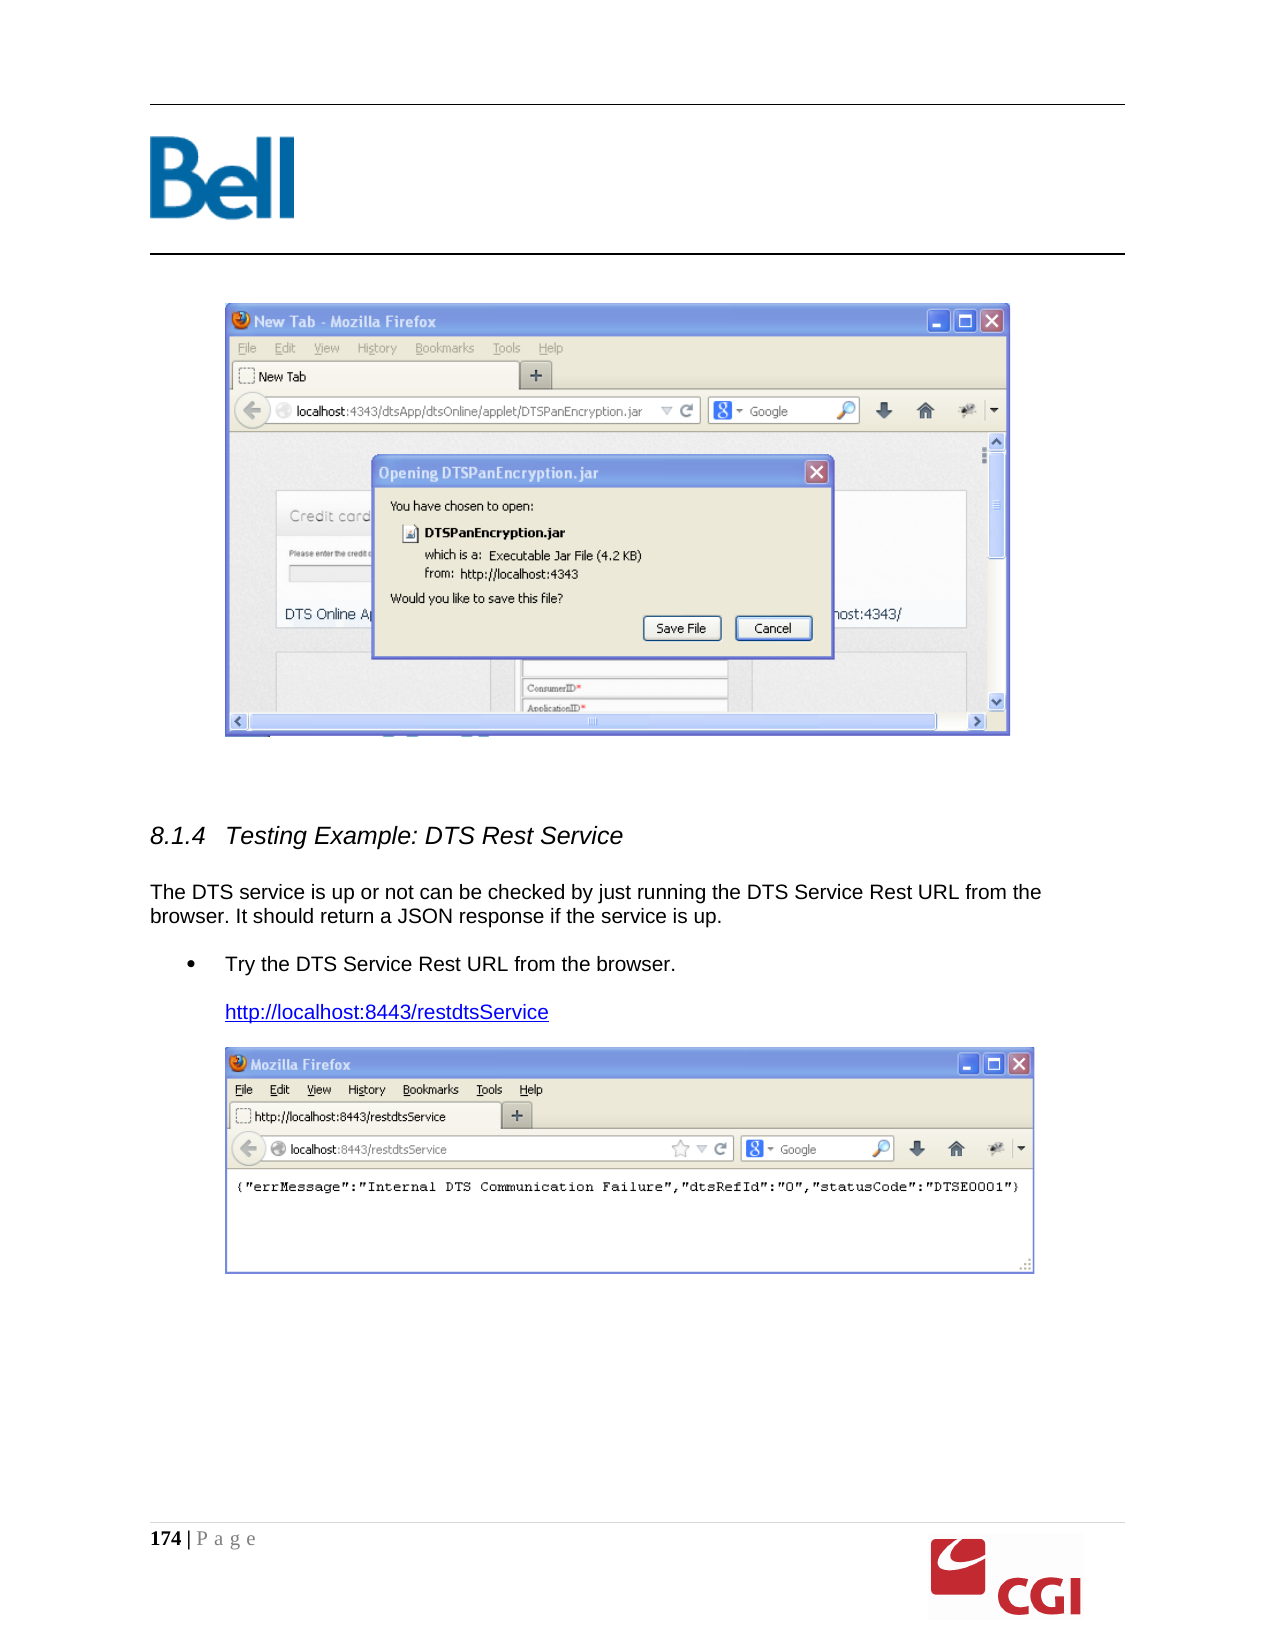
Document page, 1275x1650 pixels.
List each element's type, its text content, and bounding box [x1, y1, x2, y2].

list Try the DTS Service Rest URL from the browser. [187, 951, 1125, 976]
text http://localhost:8443/restdtsService [225, 999, 1125, 1023]
picture [927, 1533, 1084, 1620]
picture [225, 1047, 1035, 1274]
text The DTS service is up or not can be checked by just running the DTS Service Rest URL from the browser. It should return a JSON response if the service is up. [150, 879, 1125, 927]
picture [150, 136, 294, 222]
subtitle Testing Example: DTS Rest Service [150, 821, 1125, 849]
picture [225, 303, 1011, 737]
